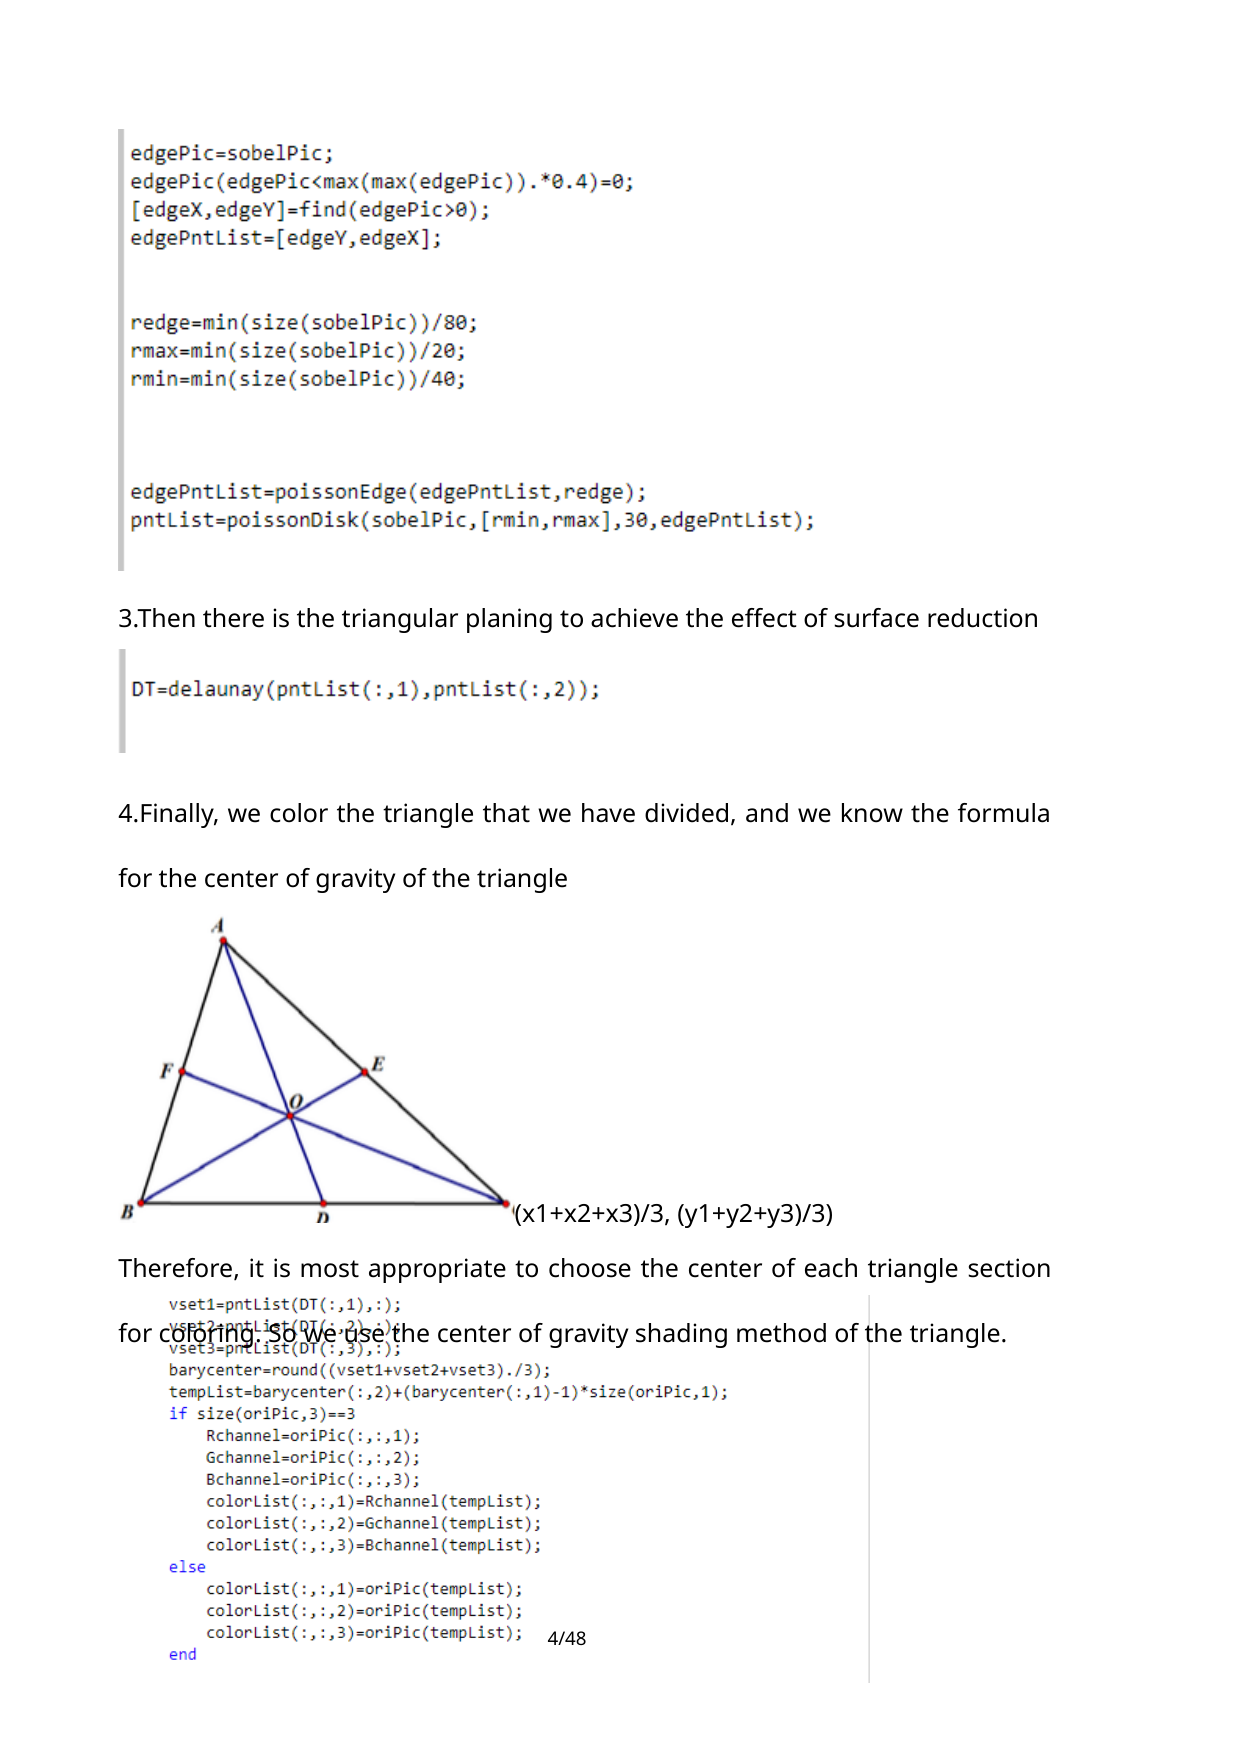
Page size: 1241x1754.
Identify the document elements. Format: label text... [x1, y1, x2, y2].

text Therefore, it is most appropriate to choose the center of each triangle section for coloring. So we use the center of gravity shading method of the triangle. [118, 1235, 1053, 1365]
picture [118, 129, 978, 571]
picture [118, 649, 725, 753]
picture [118, 914, 515, 1223]
text 3.Then there is the triangular planing to achieve the effect of surface reduction [118, 585, 1053, 650]
picture [164, 1365, 882, 1683]
text 4.Finally, we color the triangle that we have divided, and we know the formula for the center of gravity of the triangle [118, 780, 1053, 910]
